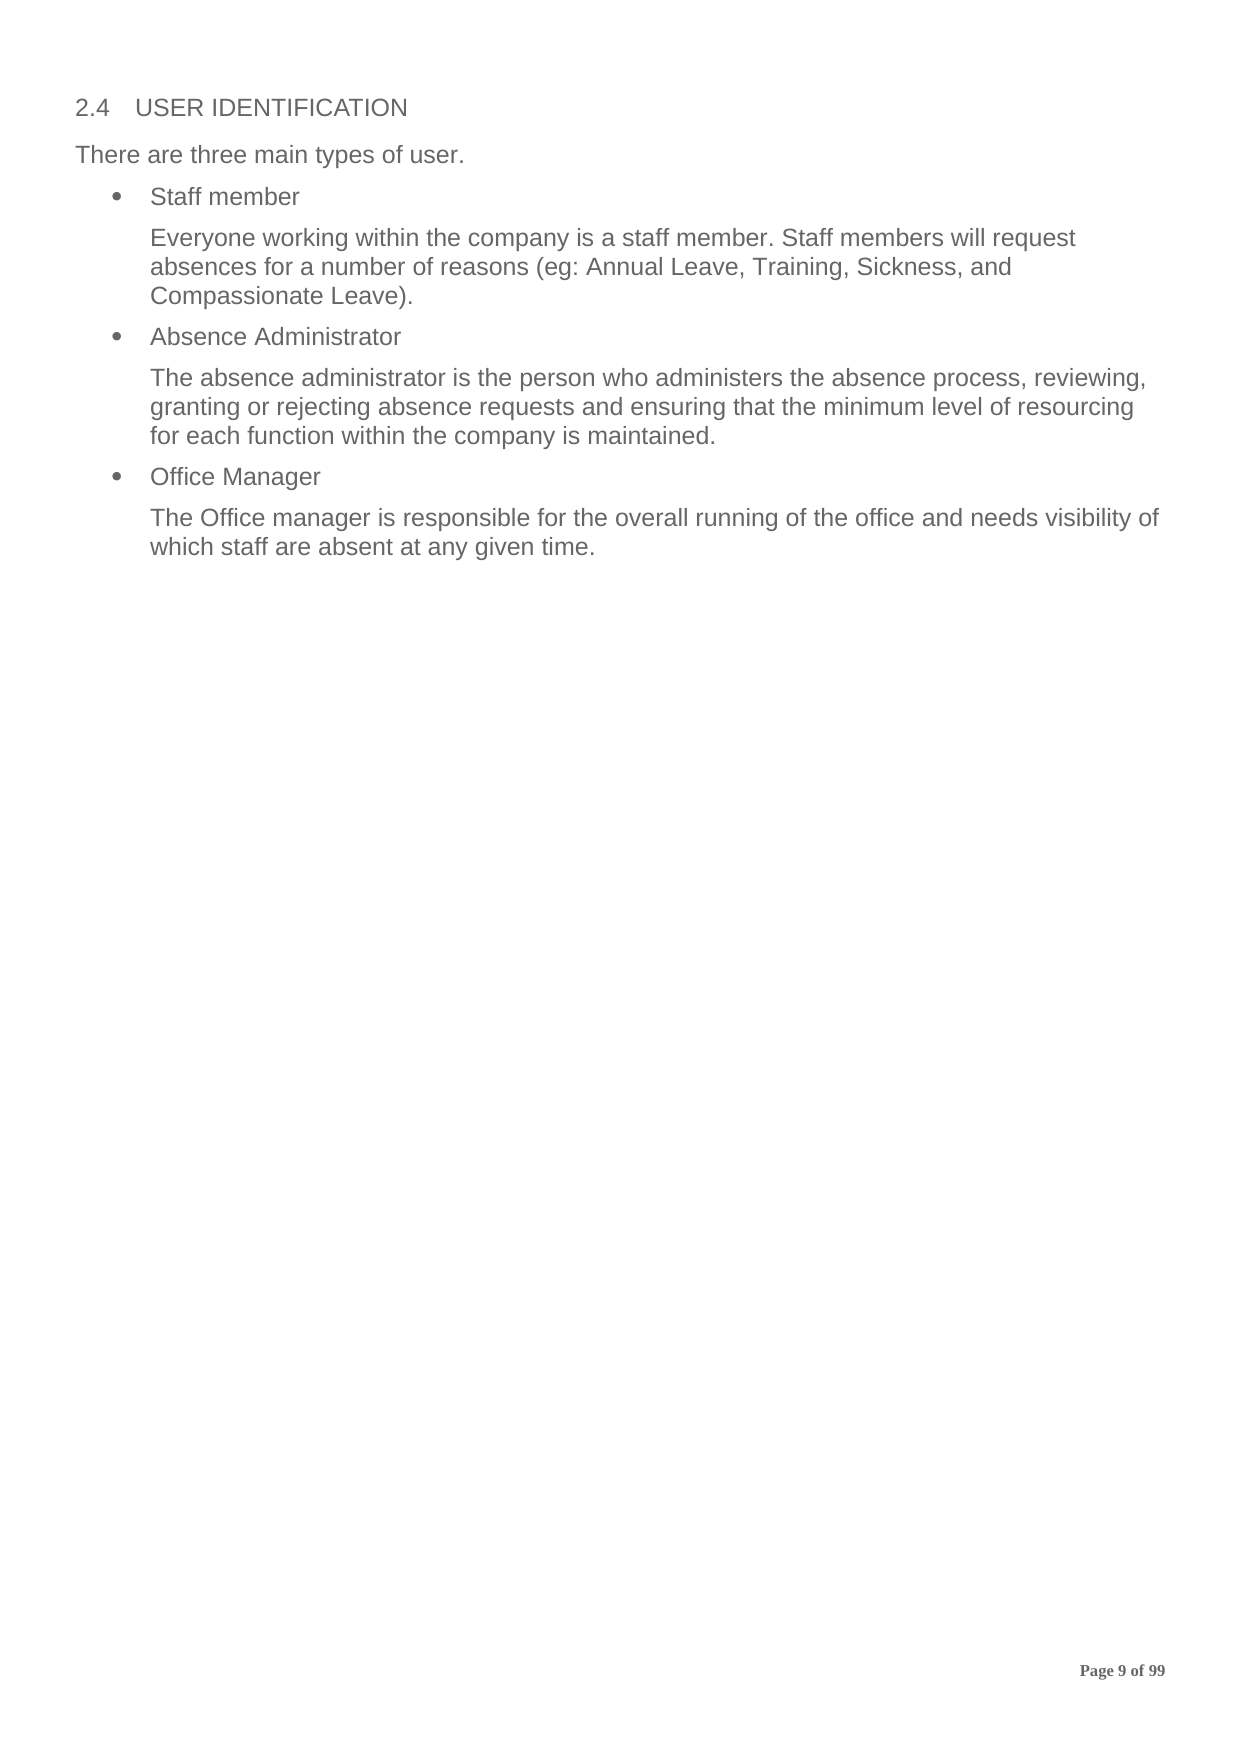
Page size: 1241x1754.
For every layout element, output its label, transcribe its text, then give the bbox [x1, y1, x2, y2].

subtitle User identification [75, 93, 1165, 122]
text The Office manager is responsible for the overall running of the office and needs visibility of which staff are absent at any given time. [150, 503, 1165, 561]
text There are three main types of user. [75, 141, 1165, 169]
text Everyone working within the company is a staff member. Staff members will request absences for a number of reasons (eg: Annual Leave, Training, Sickness, and Compassionate Leave). [150, 223, 1165, 309]
list Staff member [112, 182, 1165, 211]
list Absence Administrator [112, 322, 1165, 351]
text The absence administrator is the person who administers the absence process, reviewing, granting or rejecting absence requests and ensuring that the minimum level of resourcing for each function within the company is maintained. [150, 363, 1165, 449]
list Office Manager [112, 462, 1165, 491]
